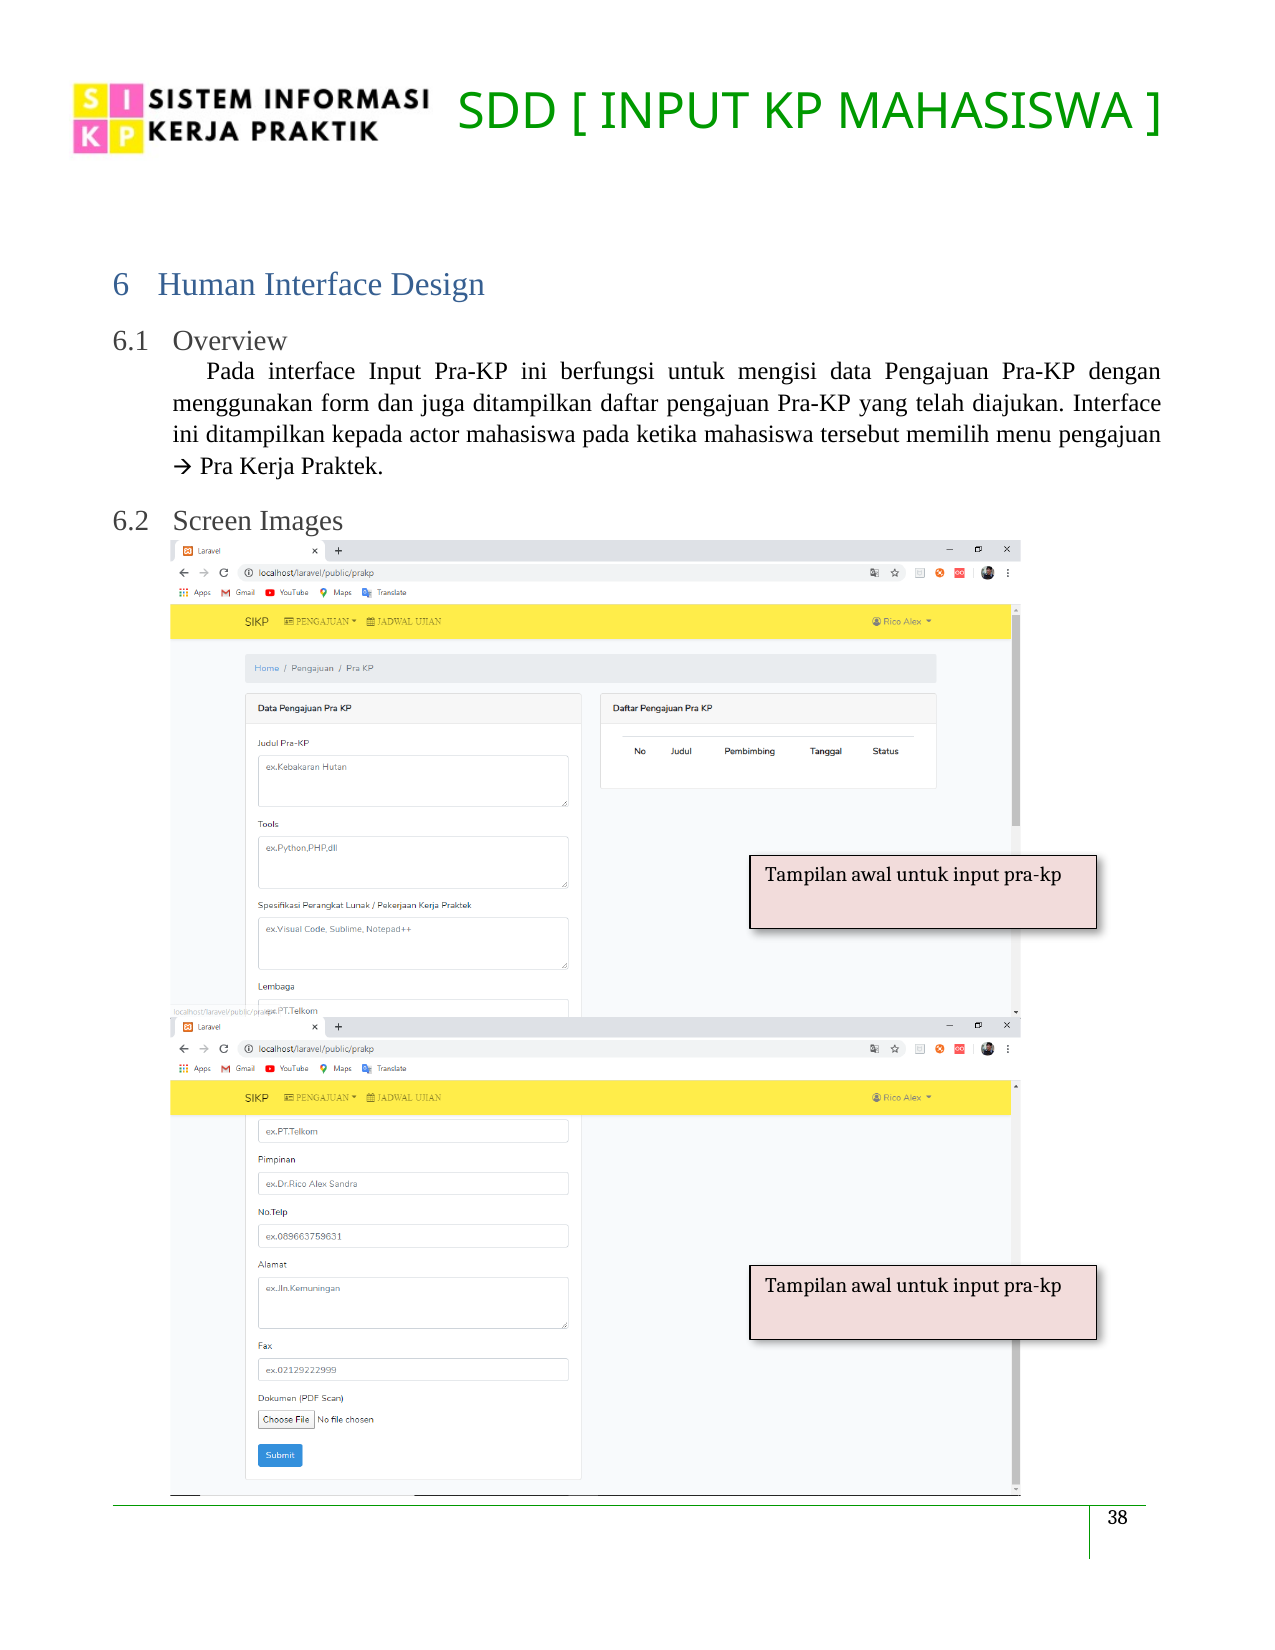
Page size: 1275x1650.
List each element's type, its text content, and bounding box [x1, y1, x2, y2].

subtitle Overview [112, 323, 1162, 356]
subtitle Screen Images [112, 503, 1162, 537]
picture [170, 540, 1021, 1496]
picture [68, 80, 433, 161]
subtitle Human Interface Design [112, 264, 1162, 302]
text Pada interface Input Pra-KP ini berfungsi untuk mengisi data Pengajuan Pra-KP dengan menggunakan form dan juga ditampilkan daftar pengajuan Pra-KP yang telah diajukan. Interface ini ditampilkan kepada actor mahasiswa pada ketika mahasiswa tersebut memilih menu pengajuan Pra Kerja Praktek. [172, 356, 1162, 480]
